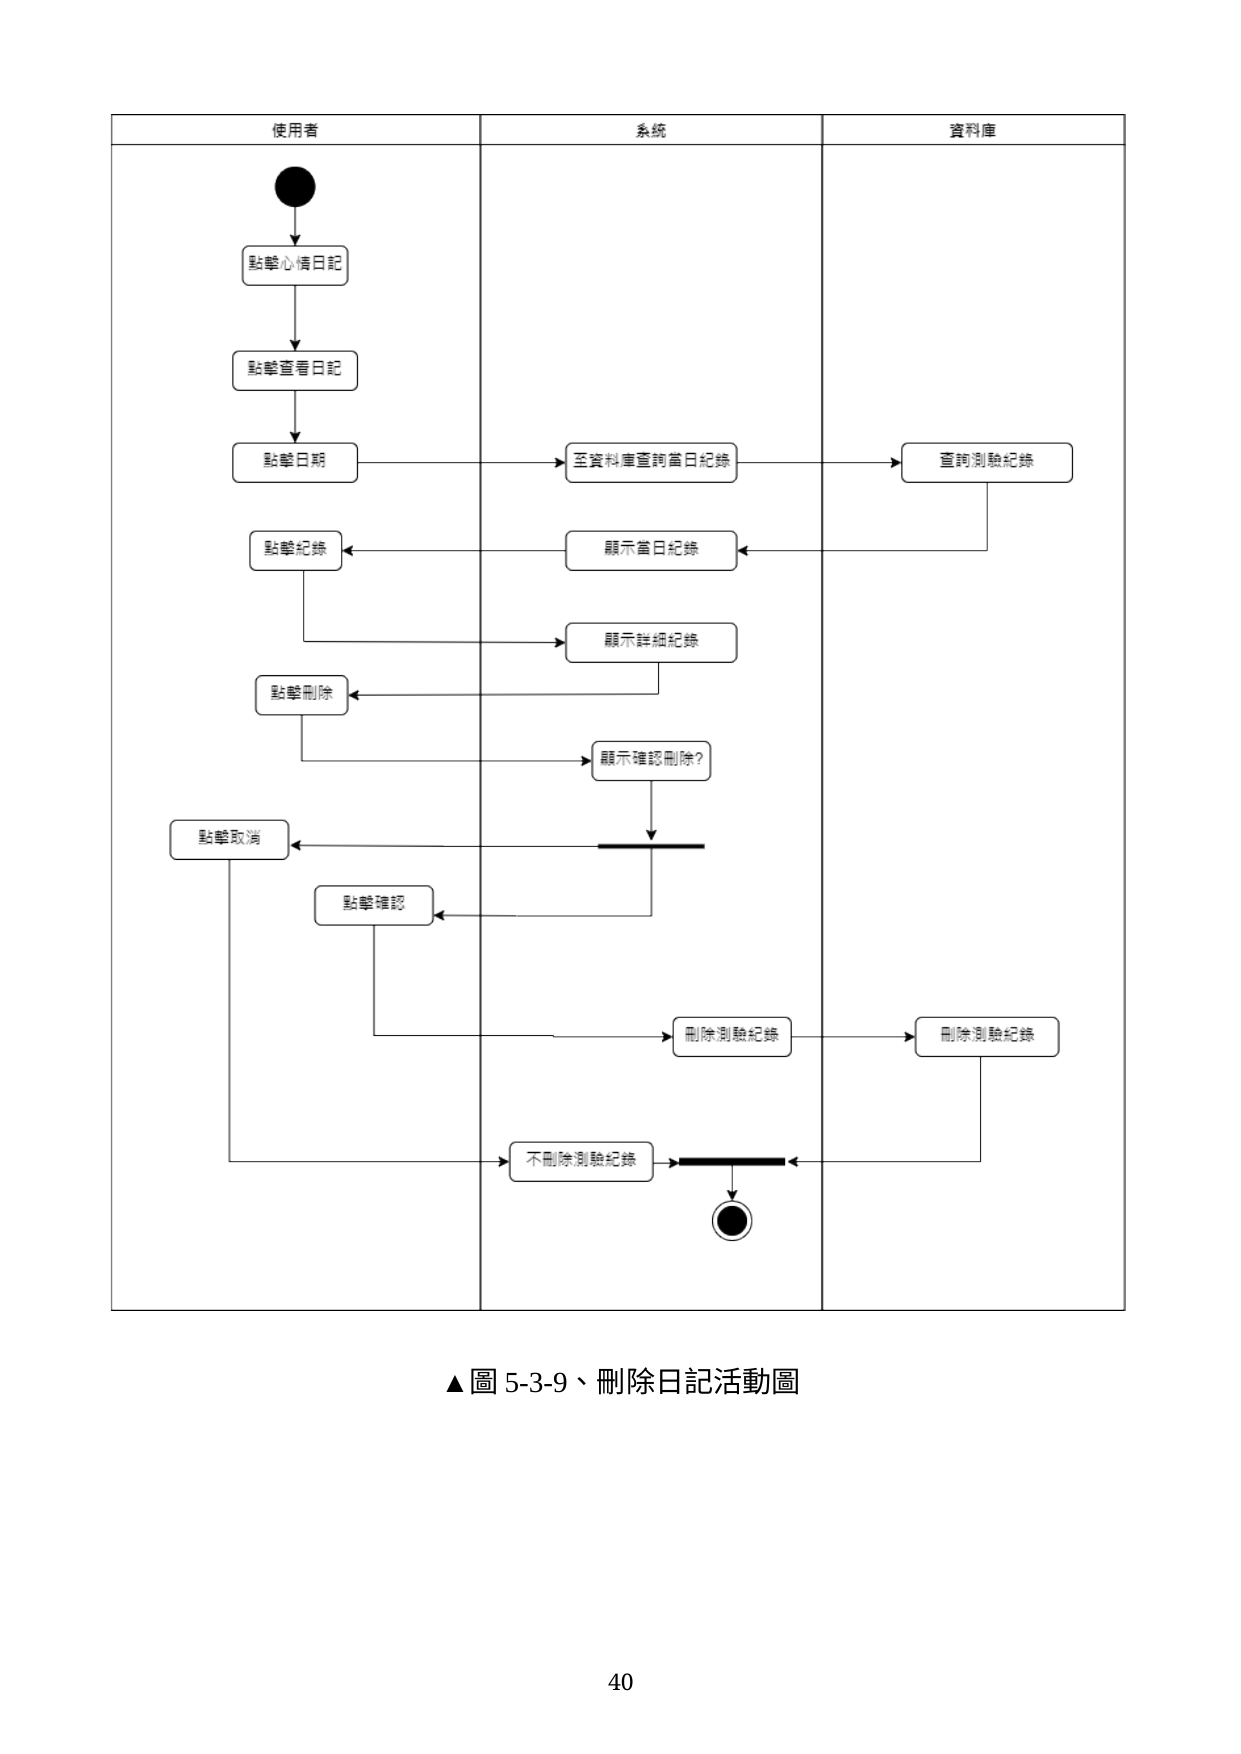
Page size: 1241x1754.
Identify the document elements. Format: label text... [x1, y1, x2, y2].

text ▲圖5-3-9、刪除日記活動圖 [90, 1358, 1151, 1400]
picture [110, 114, 1126, 1311]
